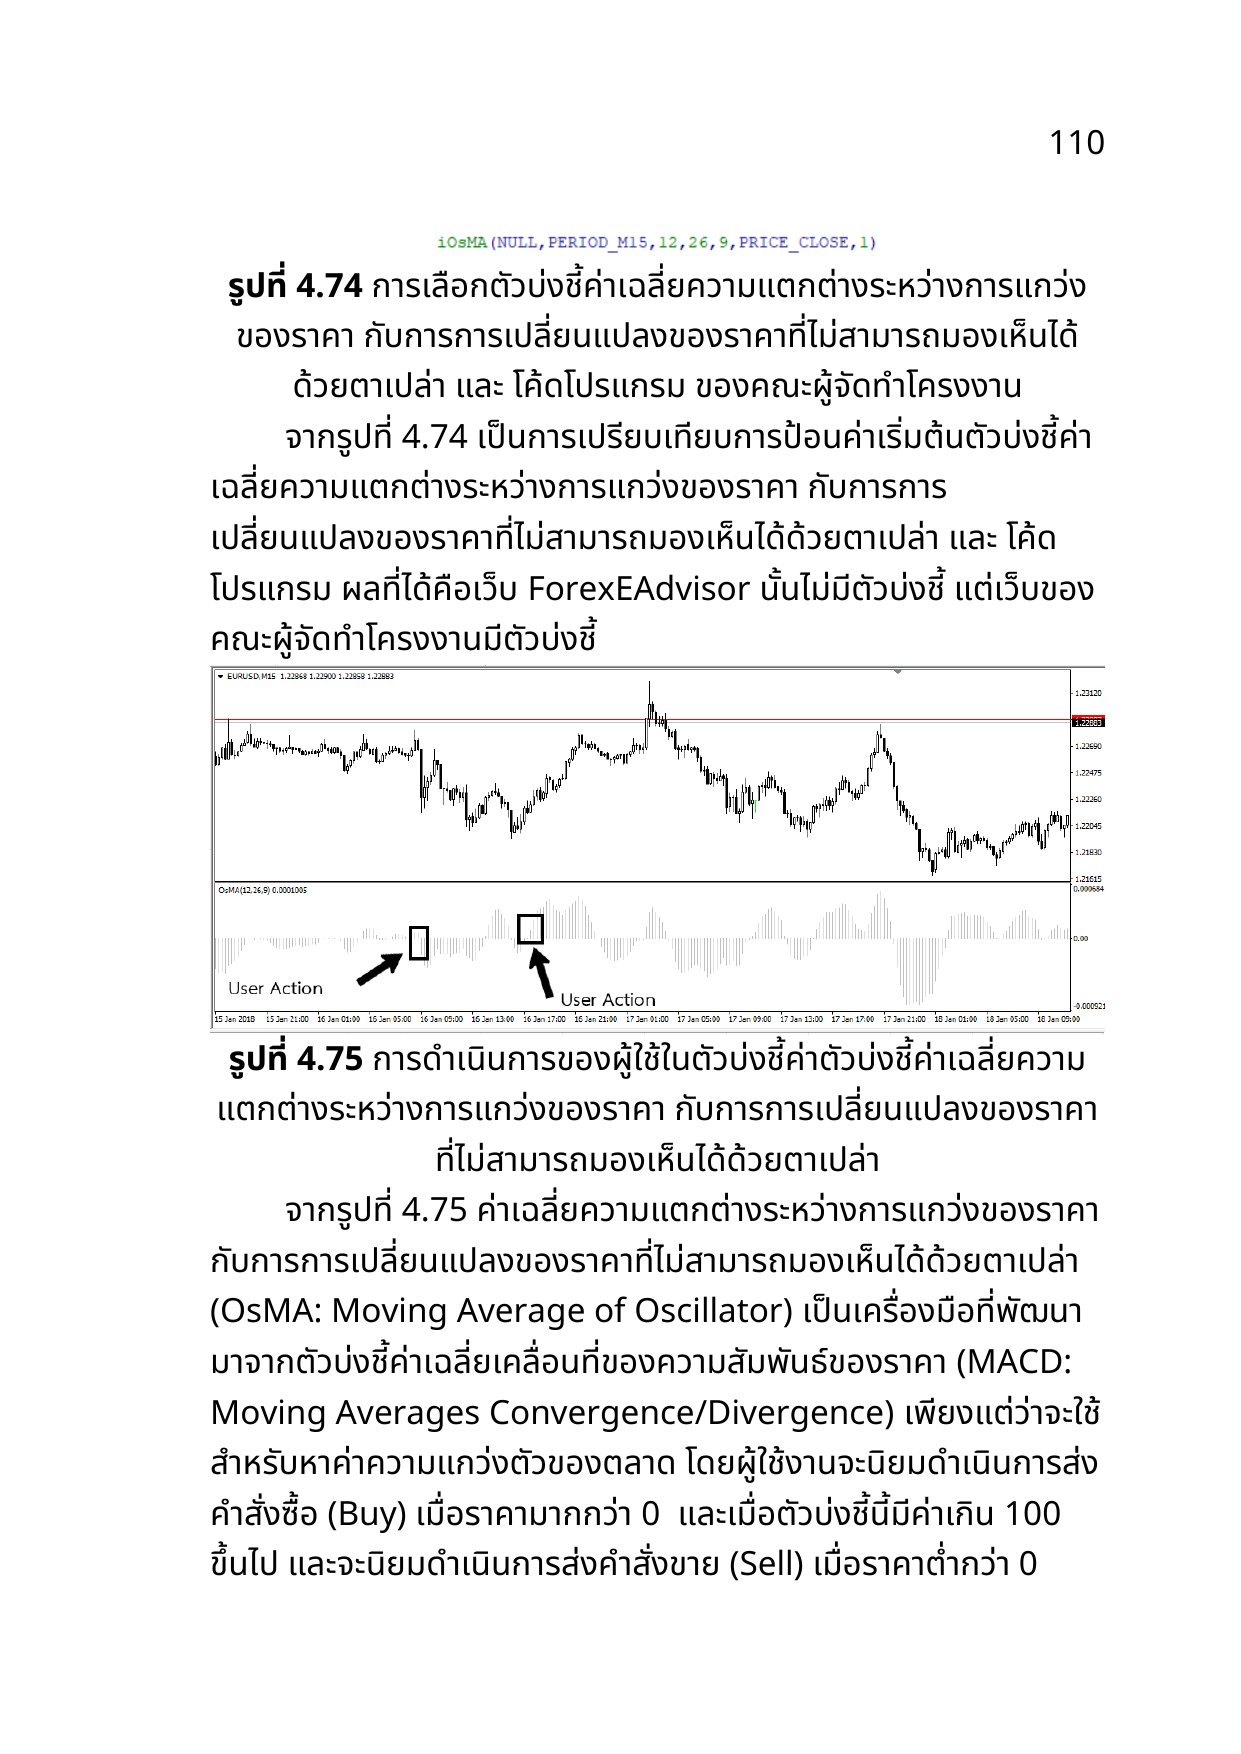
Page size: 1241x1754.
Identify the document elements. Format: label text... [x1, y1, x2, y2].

text จากรูปที่ 4.75 ค่าเฉลี่ยความแตกต่างระหว่างการแกว่งของราคา กับการการเปลี่ยนแปลงของราคาที่ไม่สามารถมองเห็นได้ด้วยตาเปล่า (OsMA: Moving Average of Oscillator) เป็นเครื่องมือที่พัฒนามาจากตัวบ่งชี้ค่าเฉลี่ยเคลื่อนที่ของความสัมพันธ์ของราคา (MACD: Moving Averages Convergence/Divergence) เพียงแต่ว่าจะใช้สำหรับหาค่าความแกว่งตัวของตลาด โดยผู้ใช้งานจะนิยมดำเนินการส่งคำสั่งซื้อ (Buy) เมื่อราคามากกว่า 0 และเมื่อตัวบ่งชี้นี้มีค่าเกิน 100 ขึ้นไป และจะนิยมดำเนินการส่งคำสั่งขาย (Sell) เมื่อราคาต่ำกว่า 0 [210, 1186, 1105, 1591]
picture [210, 665, 1106, 1035]
picture [432, 225, 883, 262]
text รูปที่ 4.75 การดำเนินการของผู้ใช้ในตัวบ่งชี้ค่าตัวบ่งชี้ค่าเฉลี่ยความแตกต่างระหว่างการแกว่งของราคา กับการการเปลี่ยนแปลงของราคาที่ไม่สามารถมองเห็นได้ด้วยตาเปล่า [210, 1035, 1105, 1186]
text จากรูปที่ 4.74 เป็นการเปรียบเทียบการป้อนค่าเริ่มต้นตัวบ่งชี้ค่าเฉลี่ยความแตกต่างระหว่างการแกว่งของราคา กับการการเปลี่ยนแปลงของราคาที่ไม่สามารถมองเห็นได้ด้วยตาเปล่า และ โค้ดโปรแกรม ผลที่ได้คือเว็บ ForexEAdvisor นั้นไม่มีตัวบ่งชี้ แต่เว็บของคณะผู้จัดทำโครงงานมีตัวบ่งชี้ [210, 413, 1105, 665]
text รูปที่ 4.74 การเลือกตัวบ่งชี้ค่าเฉลี่ยความแตกต่างระหว่างการแกว่งของราคา กับการการเปลี่ยนแปลงของราคาที่ไม่สามารถมองเห็นได้ด้วยตาเปล่า และ โค้ดโปรแกรม ของคณะผู้จัดทำโครงงาน [210, 261, 1105, 413]
